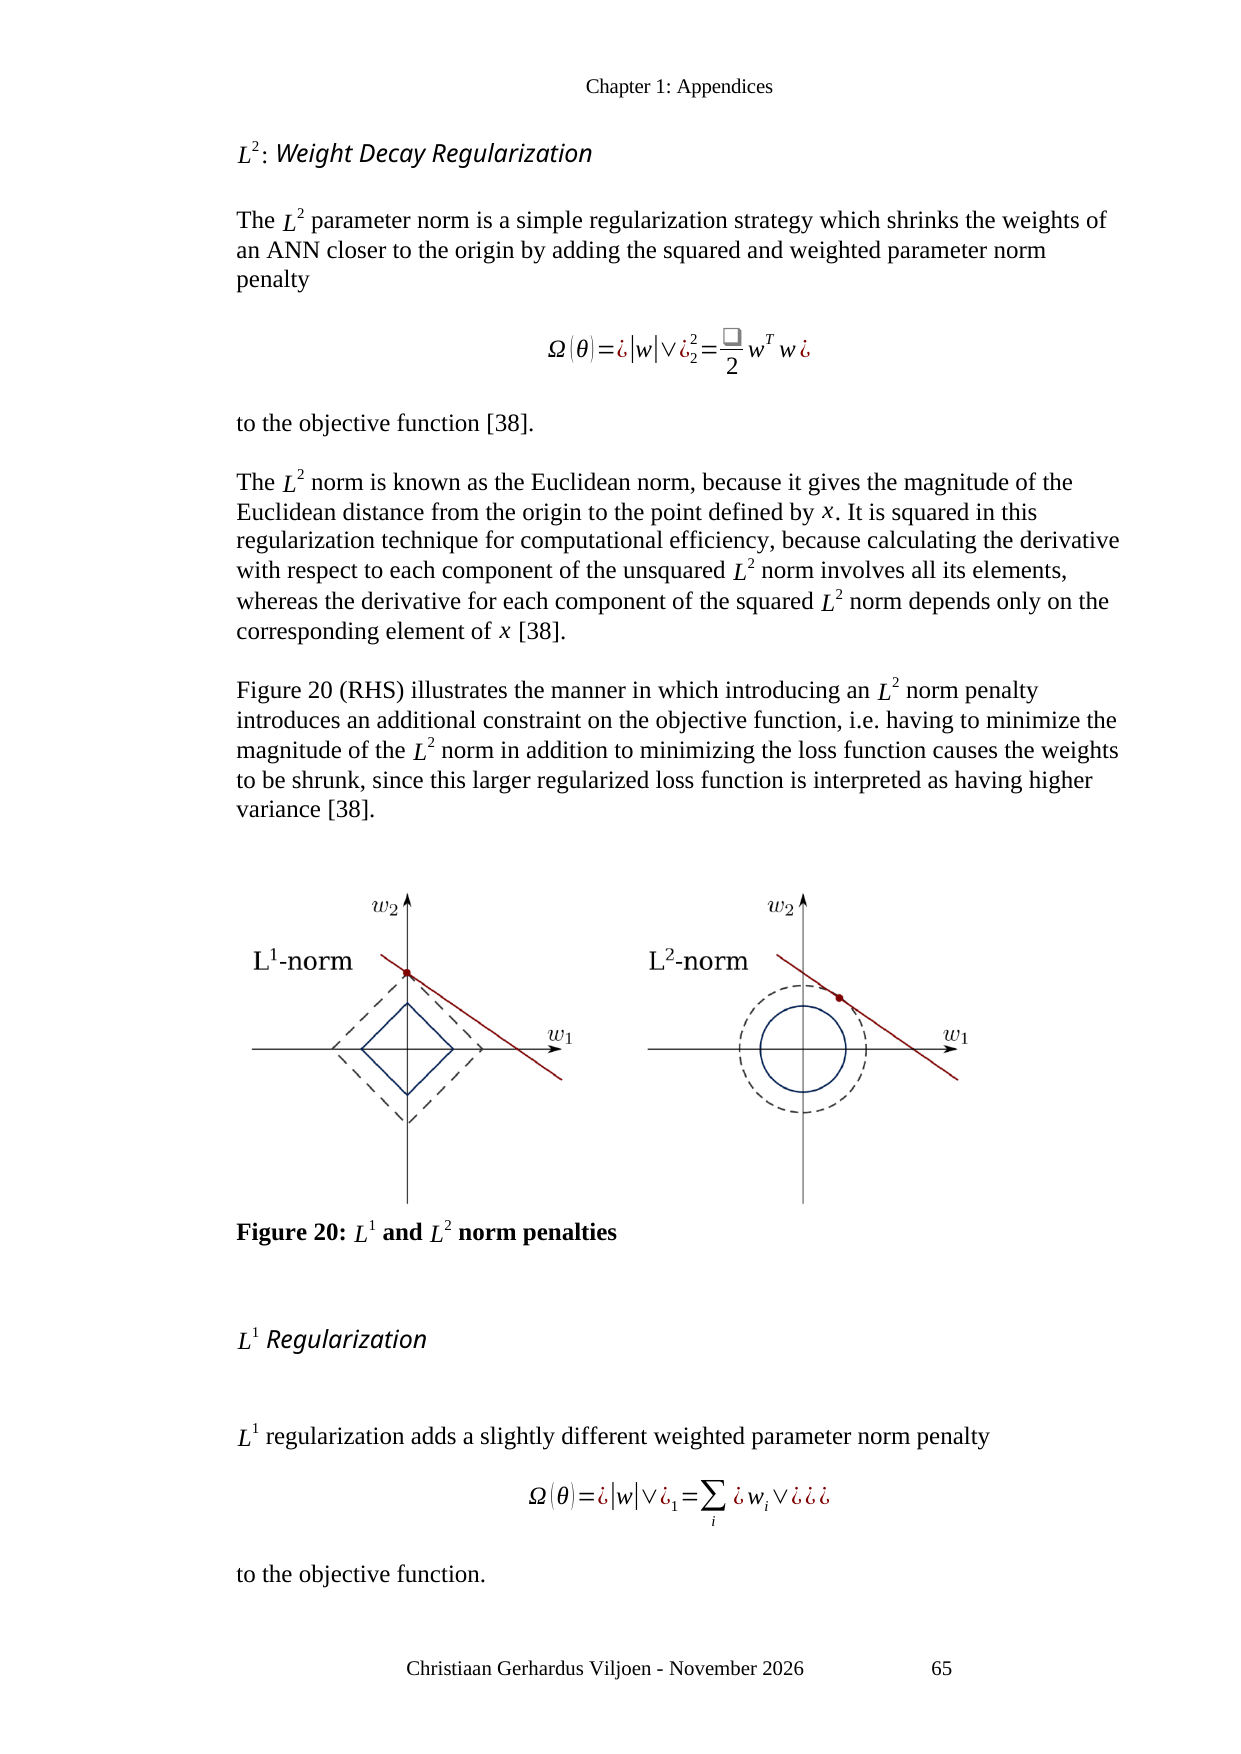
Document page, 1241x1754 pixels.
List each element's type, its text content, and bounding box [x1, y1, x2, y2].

picture [236, 880, 983, 1217]
text to the objective function. [236, 1559, 1122, 1588]
text The norm is known as the Euclidean norm, because it gives the magnitude of the Euclidean distance from the origin to the point defined by . It is squared in this regularization technique for computational efficiency, because calculating the derivative with respect to each component of the unsquared norm involves all its elements, whereas the derivative for each component of the squared norm depends only on the corresponding element of . [236, 465, 1122, 645]
text The parameter norm is a simple regularization strategy which shrinks the weights of an ANN closer to the origin by adding the squared and weighted parameter norm penalty [236, 204, 1122, 293]
text to the objective function . [236, 408, 1122, 437]
text Figure 19 (RHS) illustrates the manner in which introducing an norm penalty introduces an additional constraint on the objective function, i.e. having to minimize the magnitude of the norm in addition to minimizing the loss function causes the weights to be shrunk, since this larger regularized loss function is interpreted as having higher variance . [236, 674, 1122, 822]
subtitle Weight Decay Regularization [236, 135, 1122, 169]
text regularization adds a slightly different weighted parameter norm penalty [236, 1420, 1122, 1451]
subtitle Regularization [236, 1322, 1122, 1356]
